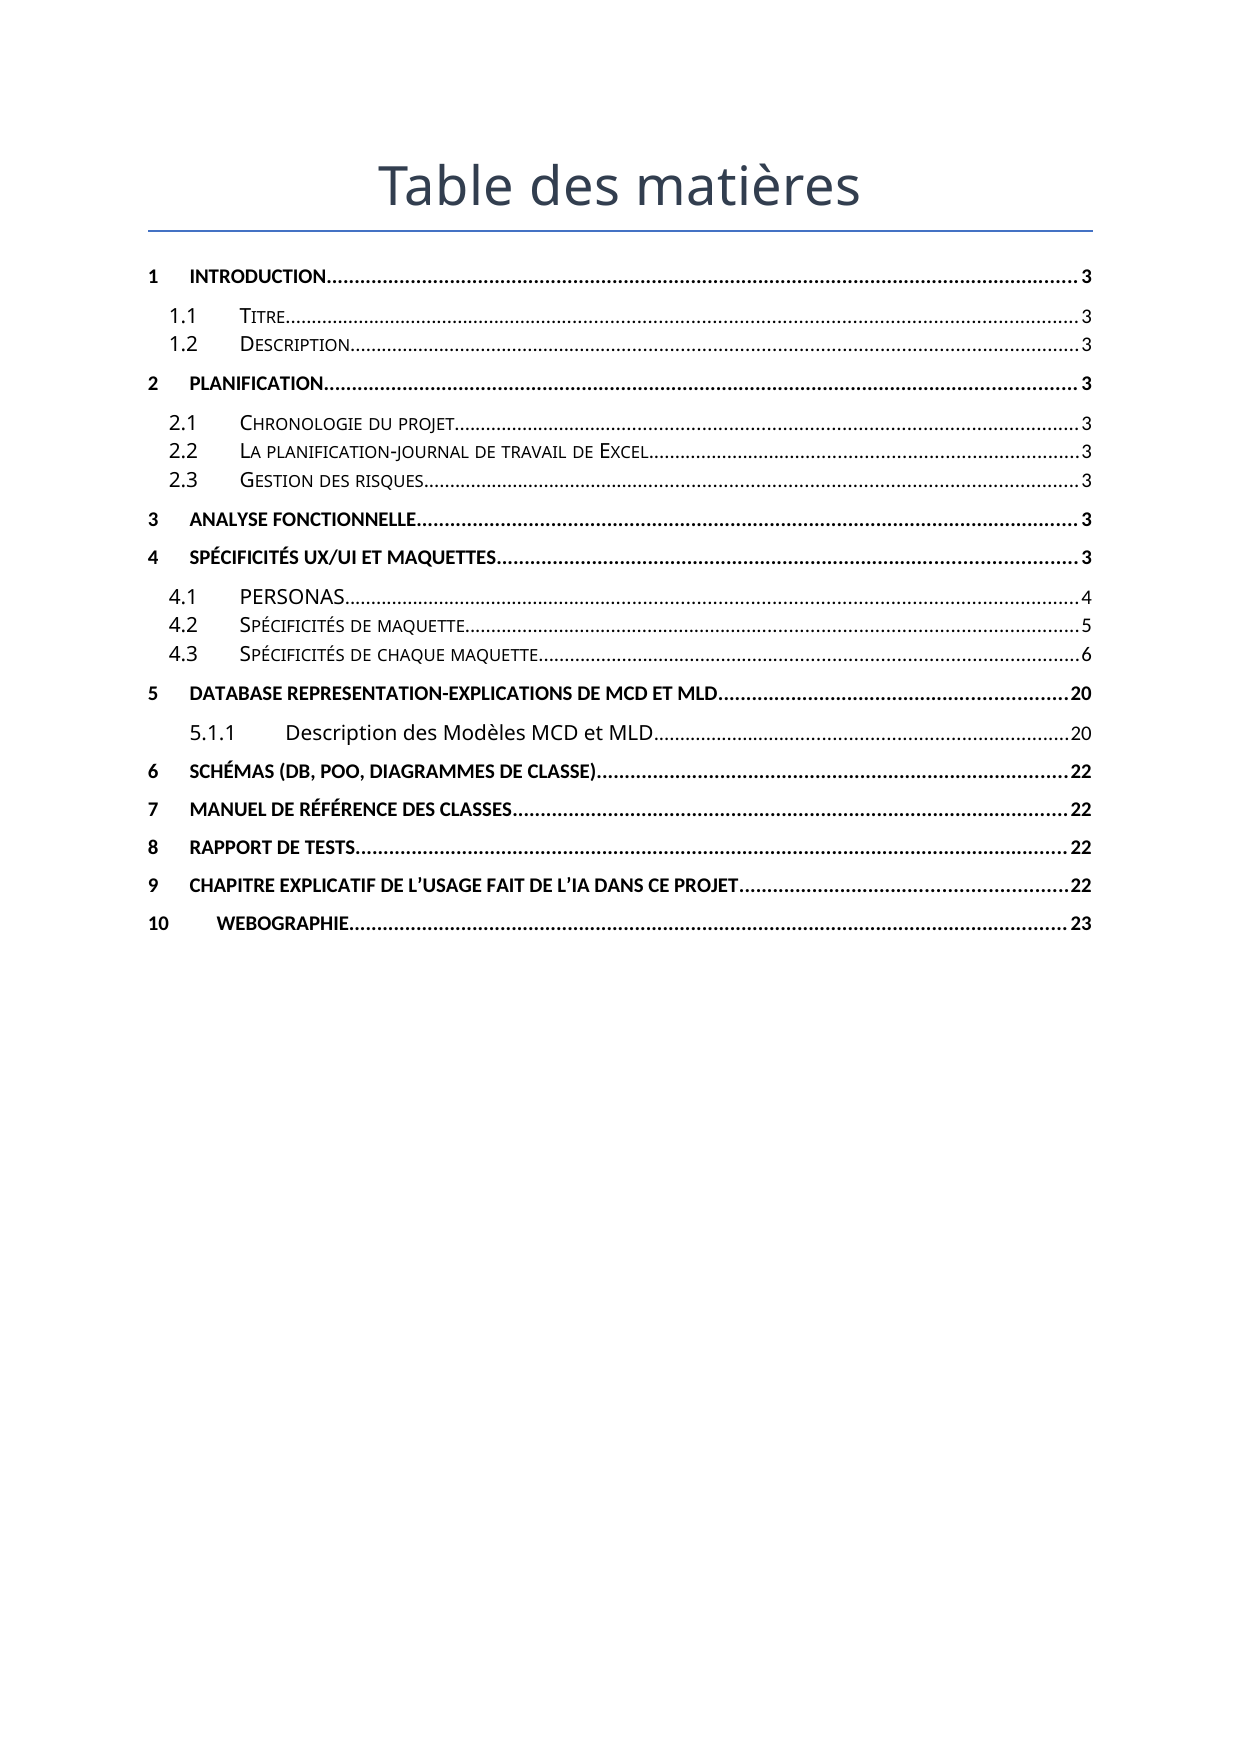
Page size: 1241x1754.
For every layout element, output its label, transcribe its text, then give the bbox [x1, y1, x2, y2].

text 10 Webographie 23 [148, 910, 1093, 936]
text 4 Spécificités UX/UI et Maquettes 3 [148, 544, 1093, 569]
text 4.1 PERSONAS 4 [168, 582, 1093, 610]
title Table des matières [148, 148, 1093, 230]
text 1.2 Description 3 [168, 329, 1093, 358]
text 2.2 La planification-journal de travail de Excel 3 [168, 437, 1093, 465]
text 7 Manuel de référence des classes 22 [148, 796, 1093, 822]
text 2.1 Chronologie du projet 3 [168, 408, 1093, 437]
text 3 Analyse fonctionnelle 3 [148, 506, 1093, 531]
text 4.2 Spécificités de maquette 5 [168, 610, 1093, 639]
text 2.3 Gestion des risques 3 [168, 465, 1093, 493]
text 1.1 Titre 3 [168, 301, 1093, 329]
text 9 Chapitre explicatif de l’usage fait de l’IA dans ce projet 22 [148, 872, 1093, 898]
text 2 Planification 3 [148, 370, 1093, 396]
text 6 Schémas (DB, POO, diagrammes de classe) 22 [148, 758, 1093, 784]
text 1 Introduction 3 [148, 263, 1093, 288]
text 8 Rapport de tests 22 [148, 834, 1093, 860]
text 4.3 Spécificités de chaque maquette 6 [168, 639, 1093, 667]
text 5.1.1 Description des Modèles MCD et MLD 20 [189, 718, 1093, 746]
text 5 database representation-explications de Mcd et mld 20 [148, 680, 1093, 705]
